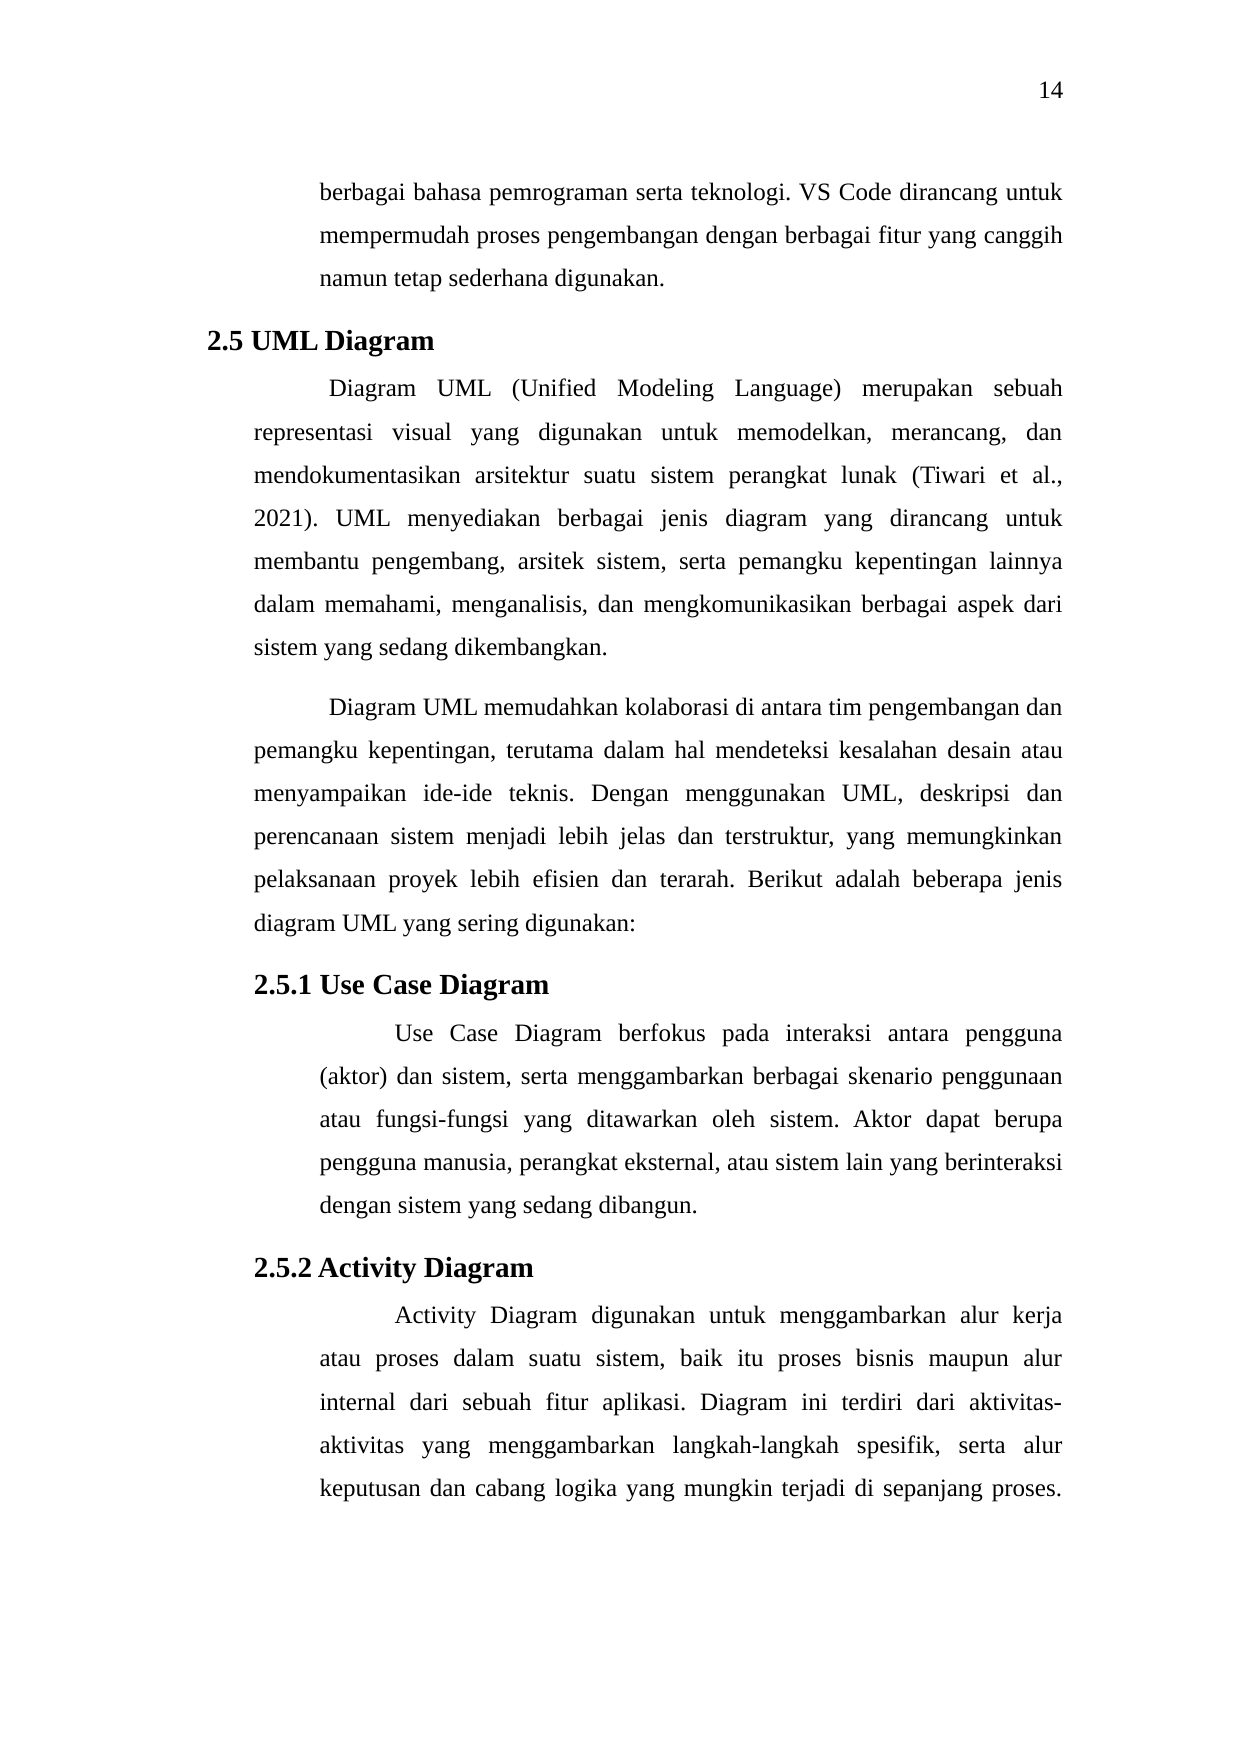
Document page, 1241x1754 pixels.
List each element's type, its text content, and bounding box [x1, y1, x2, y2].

subtitle 2.5.2 Activity Diagram [254, 1250, 1063, 1284]
text Diagram UML memudahkan kolaborasi di antara tim pengembangan dan pemangku kepentingan, terutama dalam hal mendeteksi kesalahan desain atau menyampaikan ide-ide teknis. Dengan menggunakan UML, deskripsi dan perencanaan sistem menjadi lebih jelas dan terstruktur, yang memungkinkan pelaksanaan proyek lebih efisien dan terarah. Berikut adalah beberapa jenis diagram UML yang sering digunakan: [254, 692, 1063, 936]
text Diagram UML (Unified Modeling Language) merupakan sebuah representasi visual yang digunakan untuk memodelkan, merancang, dan mendokumentasikan arsitektur suatu sistem perangkat lunak . UML menyediakan berbagai jenis diagram yang dirancang untuk membantu pengembang, arsitek sistem, serta pemangku kepentingan lainnya dalam memahami, menganalisis, dan mengkomunikasikan berbagai aspek dari sistem yang sedang dikembangkan. [254, 373, 1063, 661]
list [319, 1300, 1063, 1502]
list Use Case Diagram berfokus pada interaksi antara pengguna (aktor) dan sistem, serta menggambarkan berbagai skenario penggunaan atau fungsi-fungsi yang ditawarkan oleh sistem. Aktor dapat berupa pengguna manusia, perangkat eksternal, atau sistem lain yang berinteraksi dengan sistem yang sedang dibangun. [319, 1018, 1063, 1219]
subtitle 2.5 UML Diagram [207, 323, 1063, 357]
subtitle 2.5.1 Use Case Diagram [254, 967, 1063, 1001]
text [319, 177, 1063, 292]
